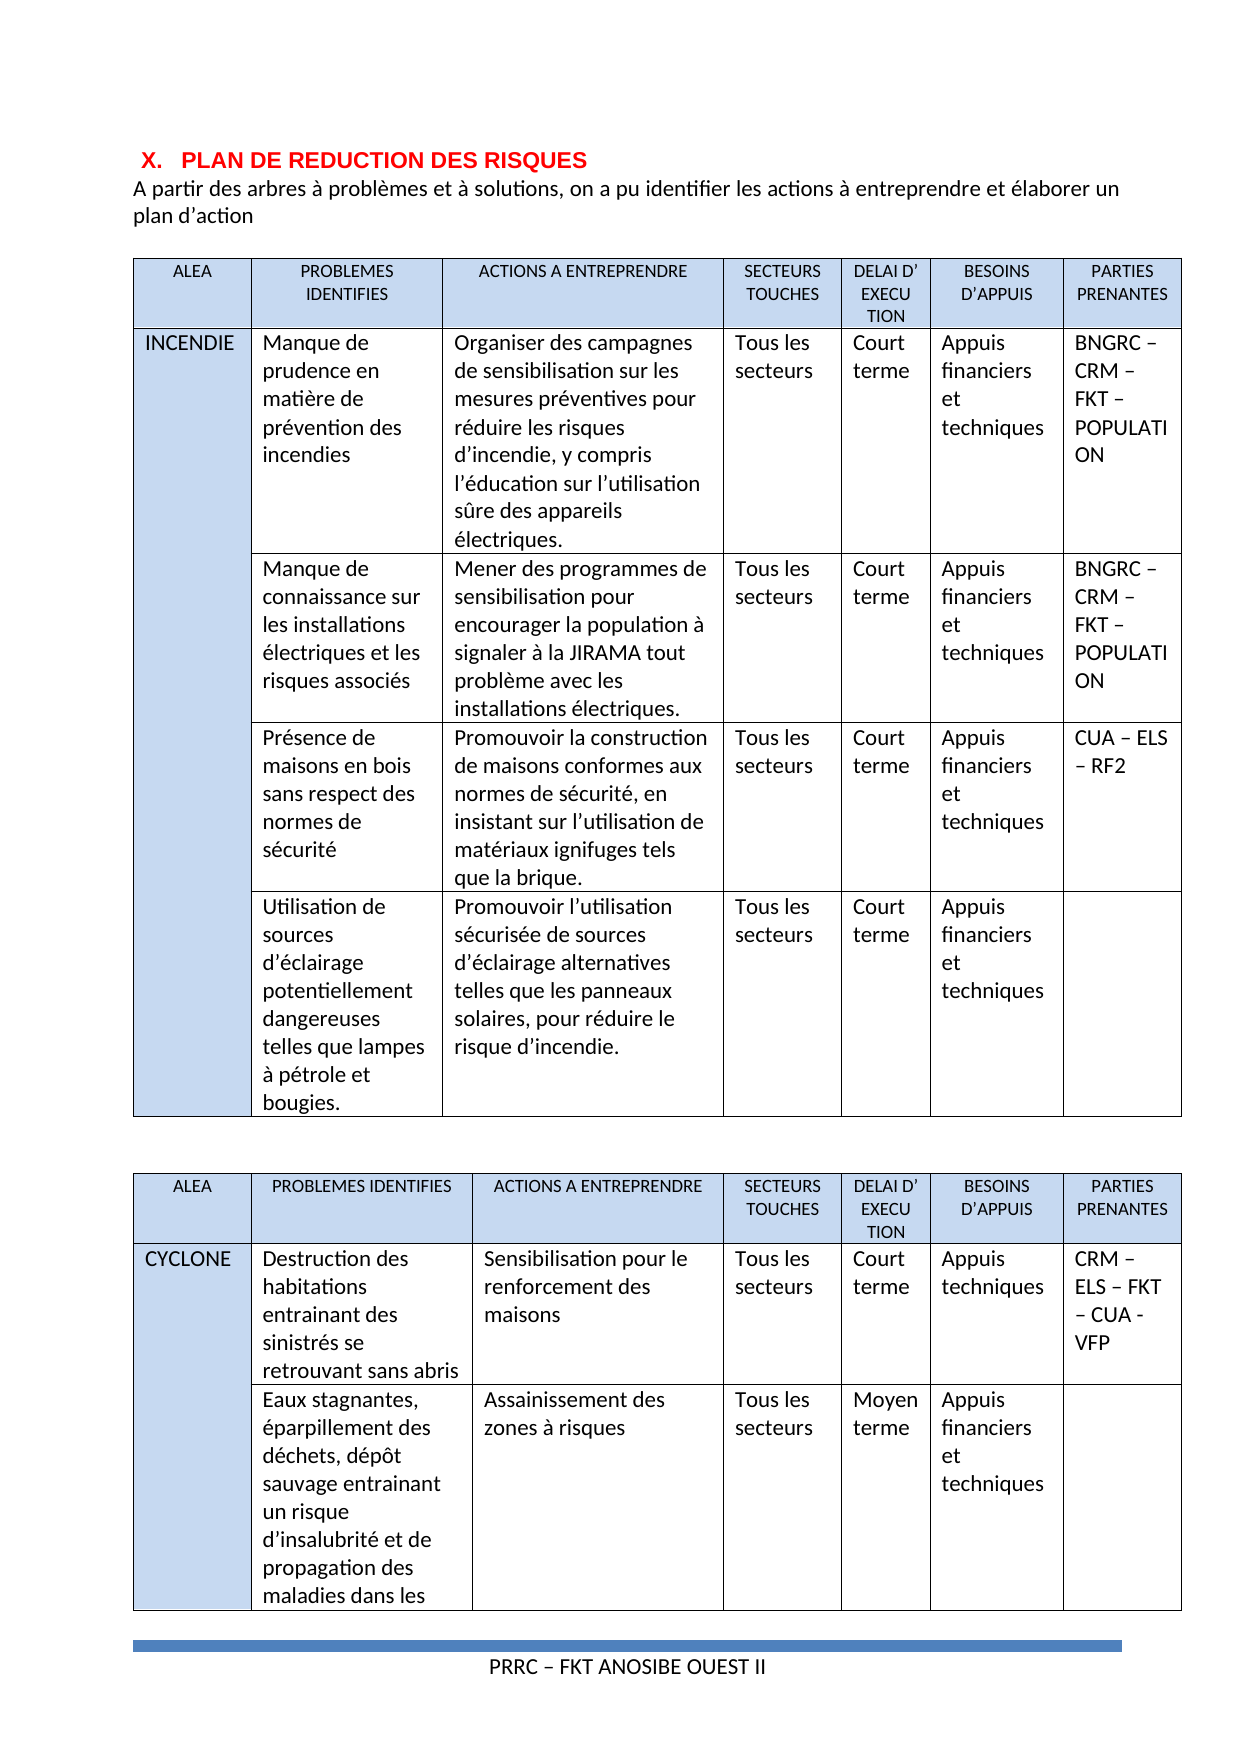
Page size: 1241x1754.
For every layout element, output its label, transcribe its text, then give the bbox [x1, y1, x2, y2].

table_cell Tous les secteurs [724, 329, 841, 553]
table_cell Appuis financiers et techniques [931, 723, 1063, 891]
table_cell Promouvoir l’utilisation sécurisée de sources d’éclairage alternatives telles que les panneaux solaires, pour réduire le risque d’incendie. [443, 892, 723, 1116]
table_cell Appuis financiers et techniques [931, 892, 1063, 1116]
table_cell Court terme [842, 892, 930, 1116]
table_cell Tous les secteurs [724, 892, 841, 1116]
table_cell Destruction des habitations entrainant des sinistrés se retrouvant sans abris [252, 1244, 472, 1384]
table_cell Utilisation de sources d’éclairage potentiellement dangereuses telles que lampes à pétrole et bougies. [252, 892, 442, 1116]
table_cell Mener des programmes de sensibilisation pour encourager la population à signaler à la JIRAMA tout problème avec les installations électriques. [443, 554, 723, 722]
table_header PARTIES PRENANTES [1064, 259, 1181, 327]
table_cell Promouvoir la construction de maisons conformes aux normes de sécurité, en insistant sur l’utilisation de matériaux ignifuges tels que la brique. [443, 723, 723, 891]
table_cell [252, 1385, 472, 1609]
table_cell BNGRC – CRM – FKT – POPULATION [1064, 554, 1181, 722]
table_header BESOINS D’APPUIS [931, 1174, 1063, 1243]
table_cell Manque de connaissance sur les installations électriques et les risques associés [252, 554, 442, 722]
table_cell Tous les secteurs [724, 1244, 841, 1384]
table_header ALEA [134, 259, 251, 327]
text A partir des arbres à problèmes et à solutions, on a pu identifier les actions à entreprendre et élaborer un plan d’action [133, 174, 1122, 230]
table_cell Sensibilisation pour le renforcement des maisons [473, 1244, 723, 1384]
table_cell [473, 1385, 723, 1609]
table_cell Court terme [842, 723, 930, 891]
table_header BESOINS D’APPUIS [931, 259, 1063, 327]
table_cell Court terme [842, 554, 930, 722]
table_header ACTIONS A ENTREPRENDRE [443, 259, 723, 327]
table_header DELAI D’ EXECU TION [842, 1174, 930, 1243]
table_cell Appuis financiers et techniques [931, 554, 1063, 722]
subtitle PLAN DE REDUCTION DES RISQUES [162, 147, 1122, 174]
table_cell INCENDIE [134, 329, 251, 1116]
table_cell Moyen terme [842, 1385, 930, 1609]
table_cell Organiser des campagnes de sensibilisation sur les mesures préventives pour réduire les risques d’incendie, y compris l’éducation sur l’utilisation sûre des appareils électriques. [443, 329, 723, 553]
table_cell Tous les secteurs [724, 1385, 841, 1609]
table_cell Présence de maisons en bois sans respect des normes de sécurité [252, 723, 442, 891]
table_header PROBLEMES IDENTIFIES [252, 1174, 472, 1243]
table_cell Appuis techniques [931, 1244, 1063, 1384]
table_header SECTEURS TOUCHES [724, 259, 841, 327]
table_cell BNGRC – CRM – FKT – POPULATION [1064, 329, 1181, 553]
table_cell [1064, 1385, 1181, 1609]
table_cell Appuis financiers et techniques [931, 329, 1063, 553]
table_cell [1064, 892, 1181, 1116]
table_cell Manque de prudence en matière de prévention des incendies [252, 329, 442, 553]
table_cell CYCLONE [134, 1244, 251, 1609]
table_cell Tous les secteurs [724, 554, 841, 722]
table_cell Court terme [842, 1244, 930, 1384]
table_header ALEA [134, 1174, 251, 1243]
table_cell CRM – ELS – FKT – CUA - VFP [1064, 1244, 1181, 1384]
table_header SECTEURS TOUCHES [724, 1174, 841, 1243]
table_cell Court terme [842, 329, 930, 553]
table_cell CUA – ELS – RF2 [1064, 723, 1181, 891]
table_header DELAI D’ EXECU TION [842, 259, 930, 327]
table_header PARTIES PRENANTES [1064, 1174, 1181, 1243]
table_header ACTIONS A ENTREPRENDRE [473, 1174, 723, 1243]
table_header PROBLEMES IDENTIFIES [252, 259, 442, 327]
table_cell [931, 1385, 1063, 1609]
table_cell Tous les secteurs [724, 723, 841, 891]
